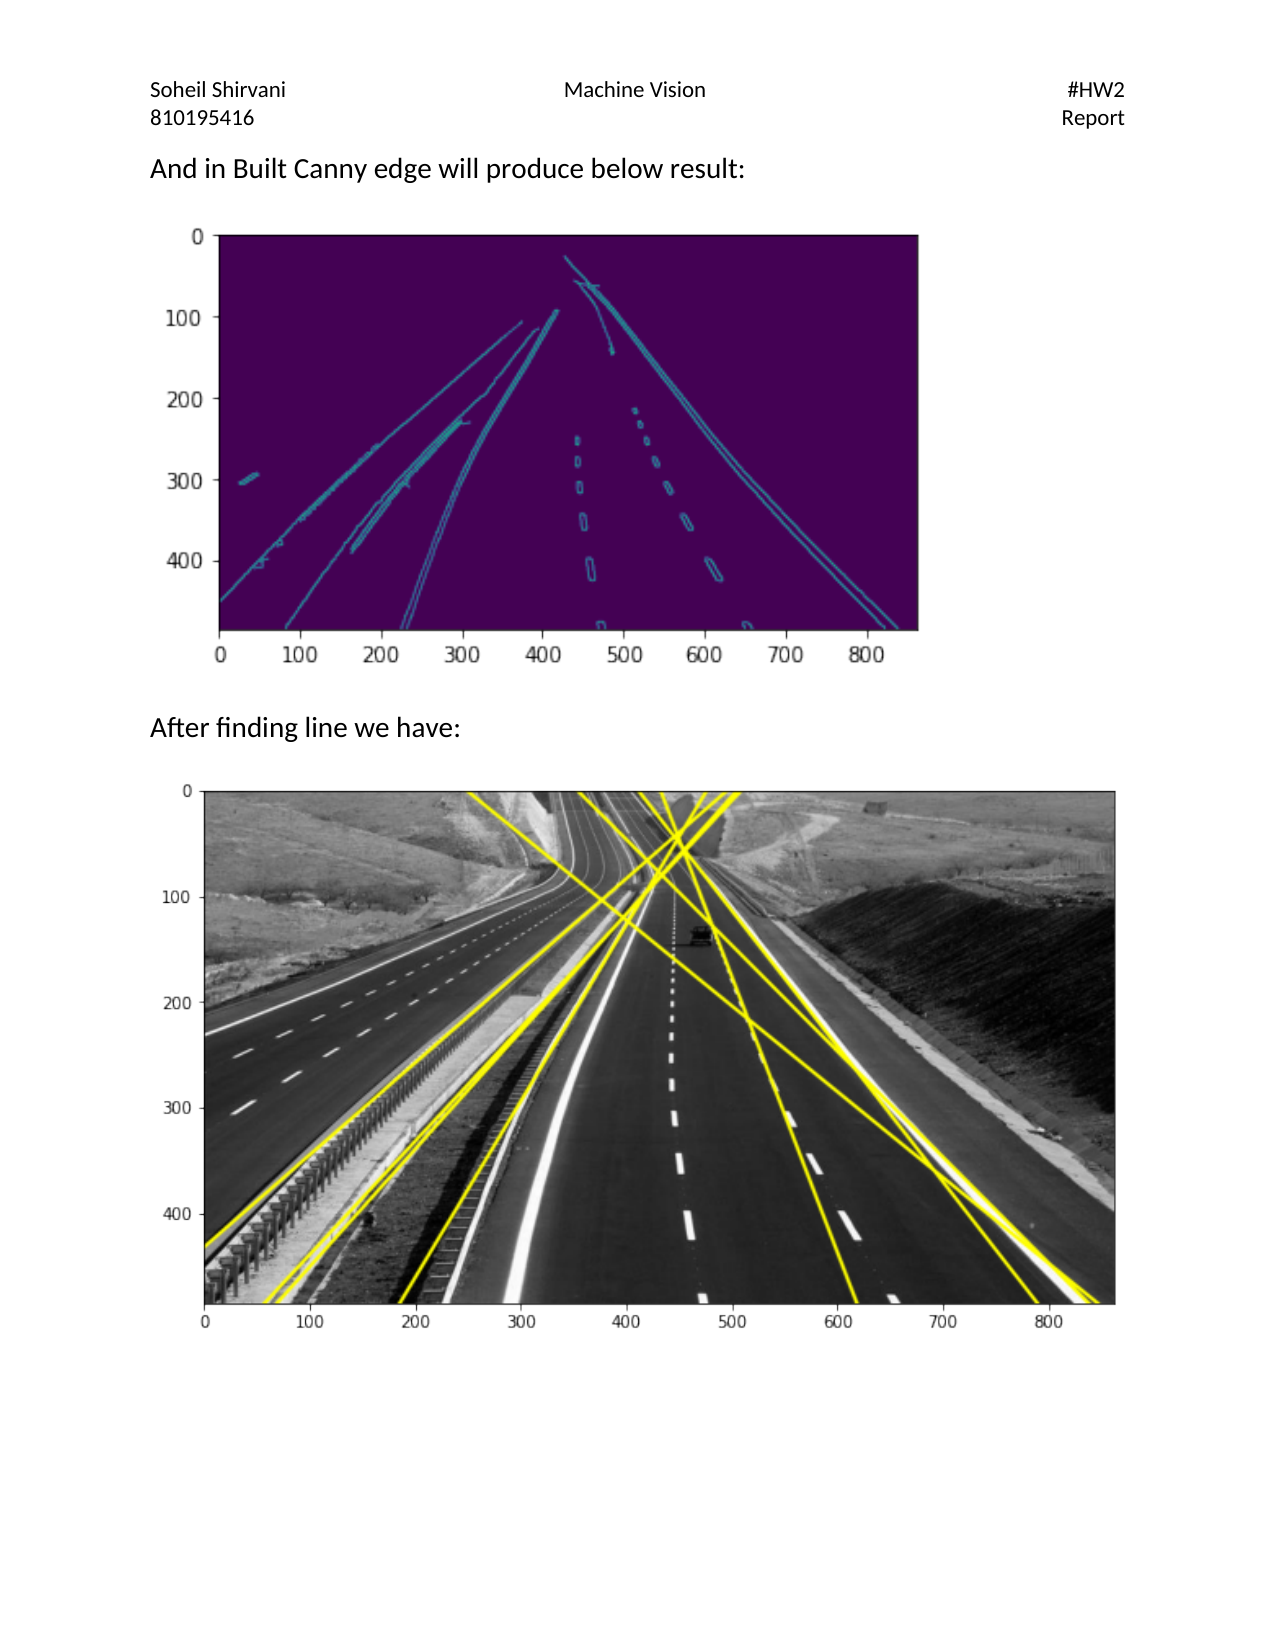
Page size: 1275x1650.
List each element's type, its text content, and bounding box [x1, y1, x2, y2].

text And in Built Canny edge will produce below result: [150, 150, 1125, 186]
picture [150, 773, 1125, 1343]
text After finding line we have: [150, 709, 1125, 744]
picture [150, 214, 932, 680]
